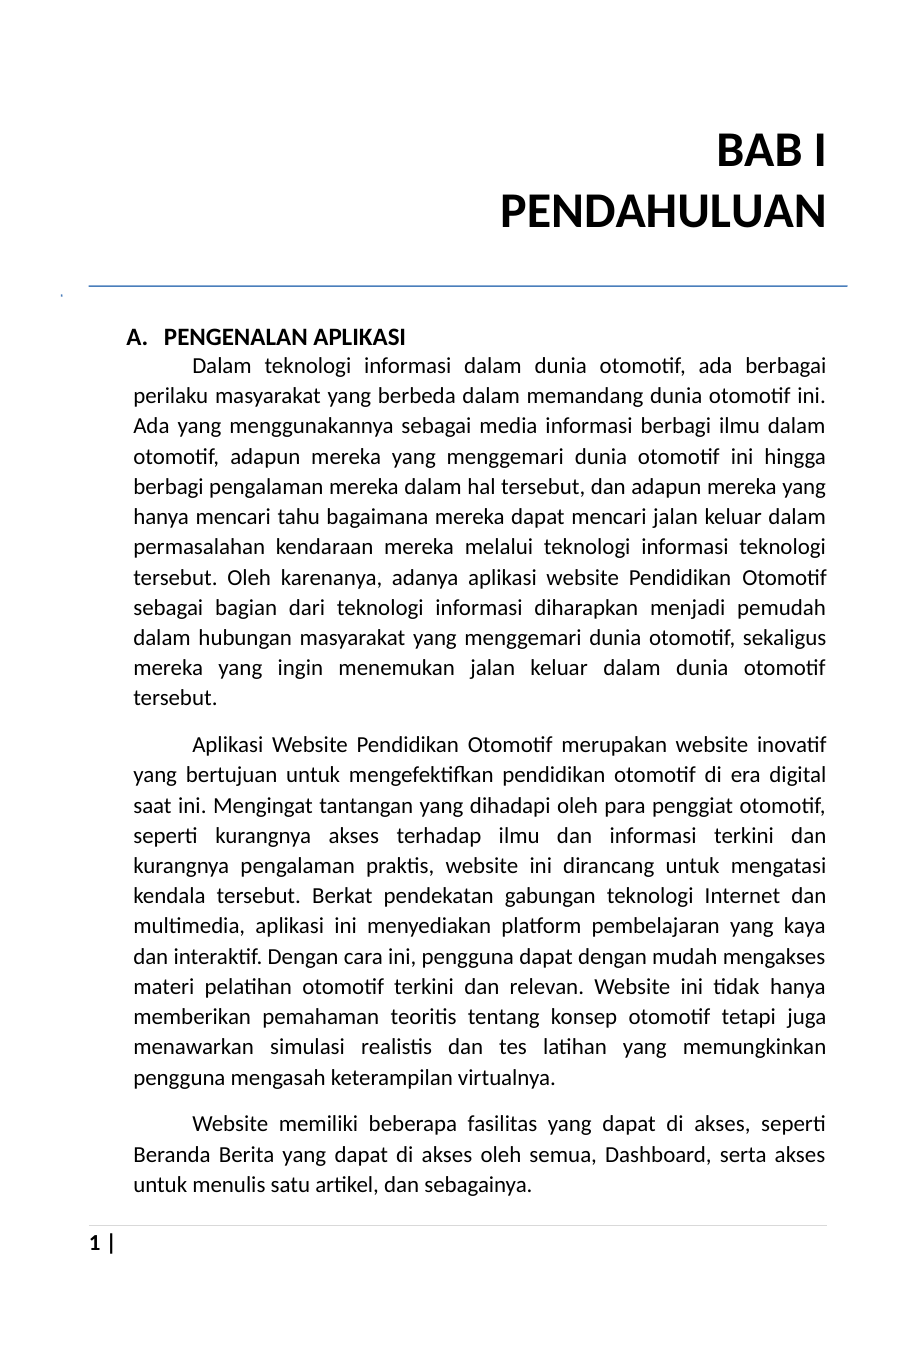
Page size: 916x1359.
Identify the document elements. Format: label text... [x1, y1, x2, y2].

subtitle PENGENALAN APLIKASI [126, 321, 827, 351]
text Website memiliki beberapa fasilitas yang dapat di akses, seperti Beranda Berita yang dapat di akses oleh semua, Dashboard, serta akses untuk menulis satu artikel, dan sebagainya. [133, 1109, 827, 1198]
subtitle BAB I PENDAHULUAN [89, 118, 827, 240]
text Aplikasi Website Pendidikan Otomotif merupakan website inovatif yang bertujuan untuk mengefektifkan pendidikan otomotif di era digital saat ini. Mengingat tantangan yang dihadapi oleh para penggiat otomotif, seperti kurangnya akses terhadap ilmu dan informasi terkini dan kurangnya pengalaman praktis, website ini dirancang untuk mengatasi kendala tersebut. Berkat pendekatan gabungan teknologi Internet dan multimedia, aplikasi ini menyediakan platform pembelajaran yang kaya dan interaktif. Dengan cara ini, pengguna dapat dengan mudah mengakses materi pelatihan otomotif terkini dan relevan. Website ini tidak hanya memberikan pemahaman teoritis tentang konsep otomotif tetapi juga menawarkan simulasi realistis dan tes latihan yang memungkinkan pengguna mengasah keterampilan virtualnya. [133, 730, 827, 1091]
text Dalam teknologi informasi dalam dunia otomotif, ada berbagai perilaku masyarakat yang berbeda dalam memandang dunia otomotif ini. Ada yang menggunakannya sebagai media informasi berbagi ilmu dalam otomotif, adapun mereka yang menggemari dunia otomotif ini hingga berbagi pengalaman mereka dalam hal tersebut, dan adapun mereka yang hanya mencari tahu bagaimana mereka dapat mencari jalan keluar dalam permasalahan kendaraan mereka melalui teknologi informasi teknologi tersebut. Oleh karenanya, adanya aplikasi website Pendidikan Otomotif sebagai bagian dari teknologi informasi diharapkan menjadi pemudah dalam hubungan masyarakat yang menggemari dunia otomotif, sekaligus mereka yang ingin menemukan jalan keluar dalam dunia otomotif tersebut. [133, 351, 827, 712]
